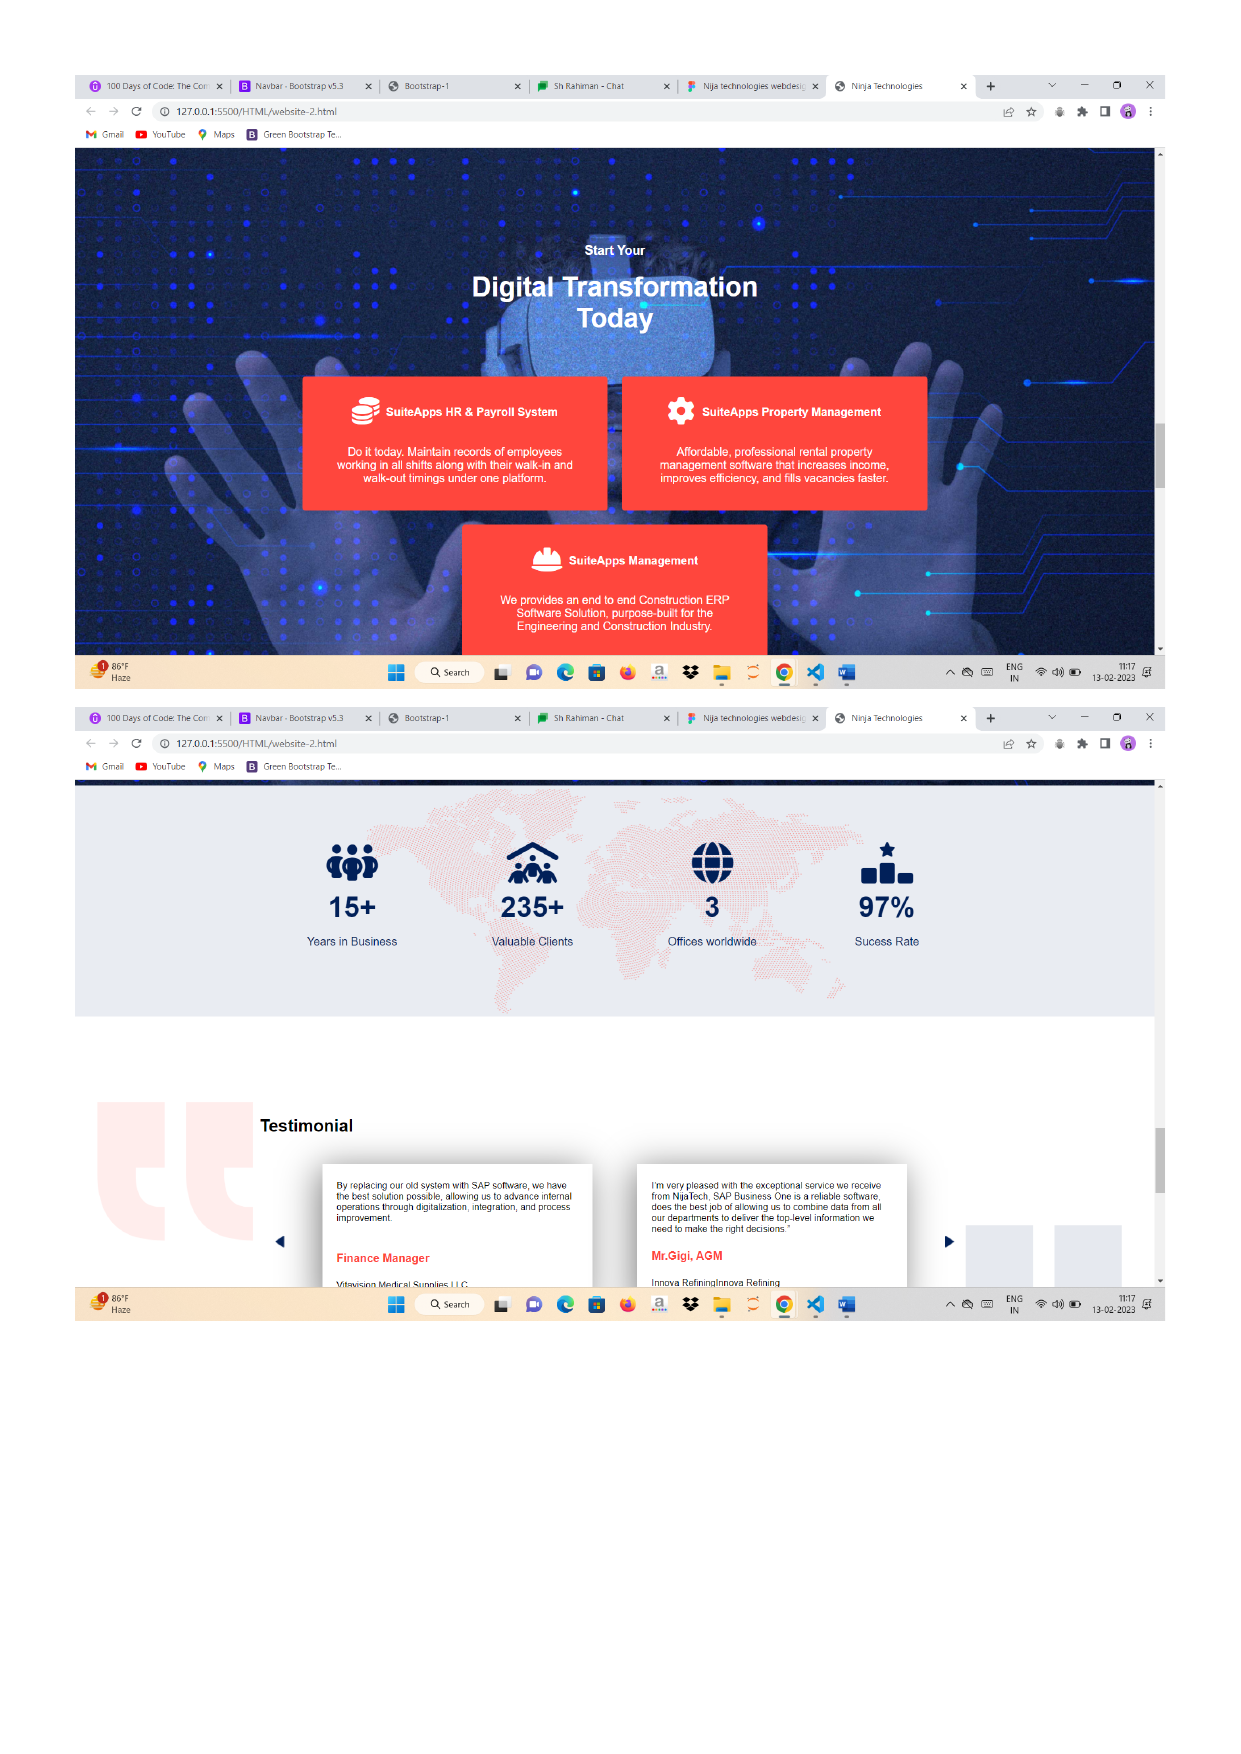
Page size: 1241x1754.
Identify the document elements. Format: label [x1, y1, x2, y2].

picture [75, 707, 1166, 1321]
picture [75, 75, 1166, 689]
